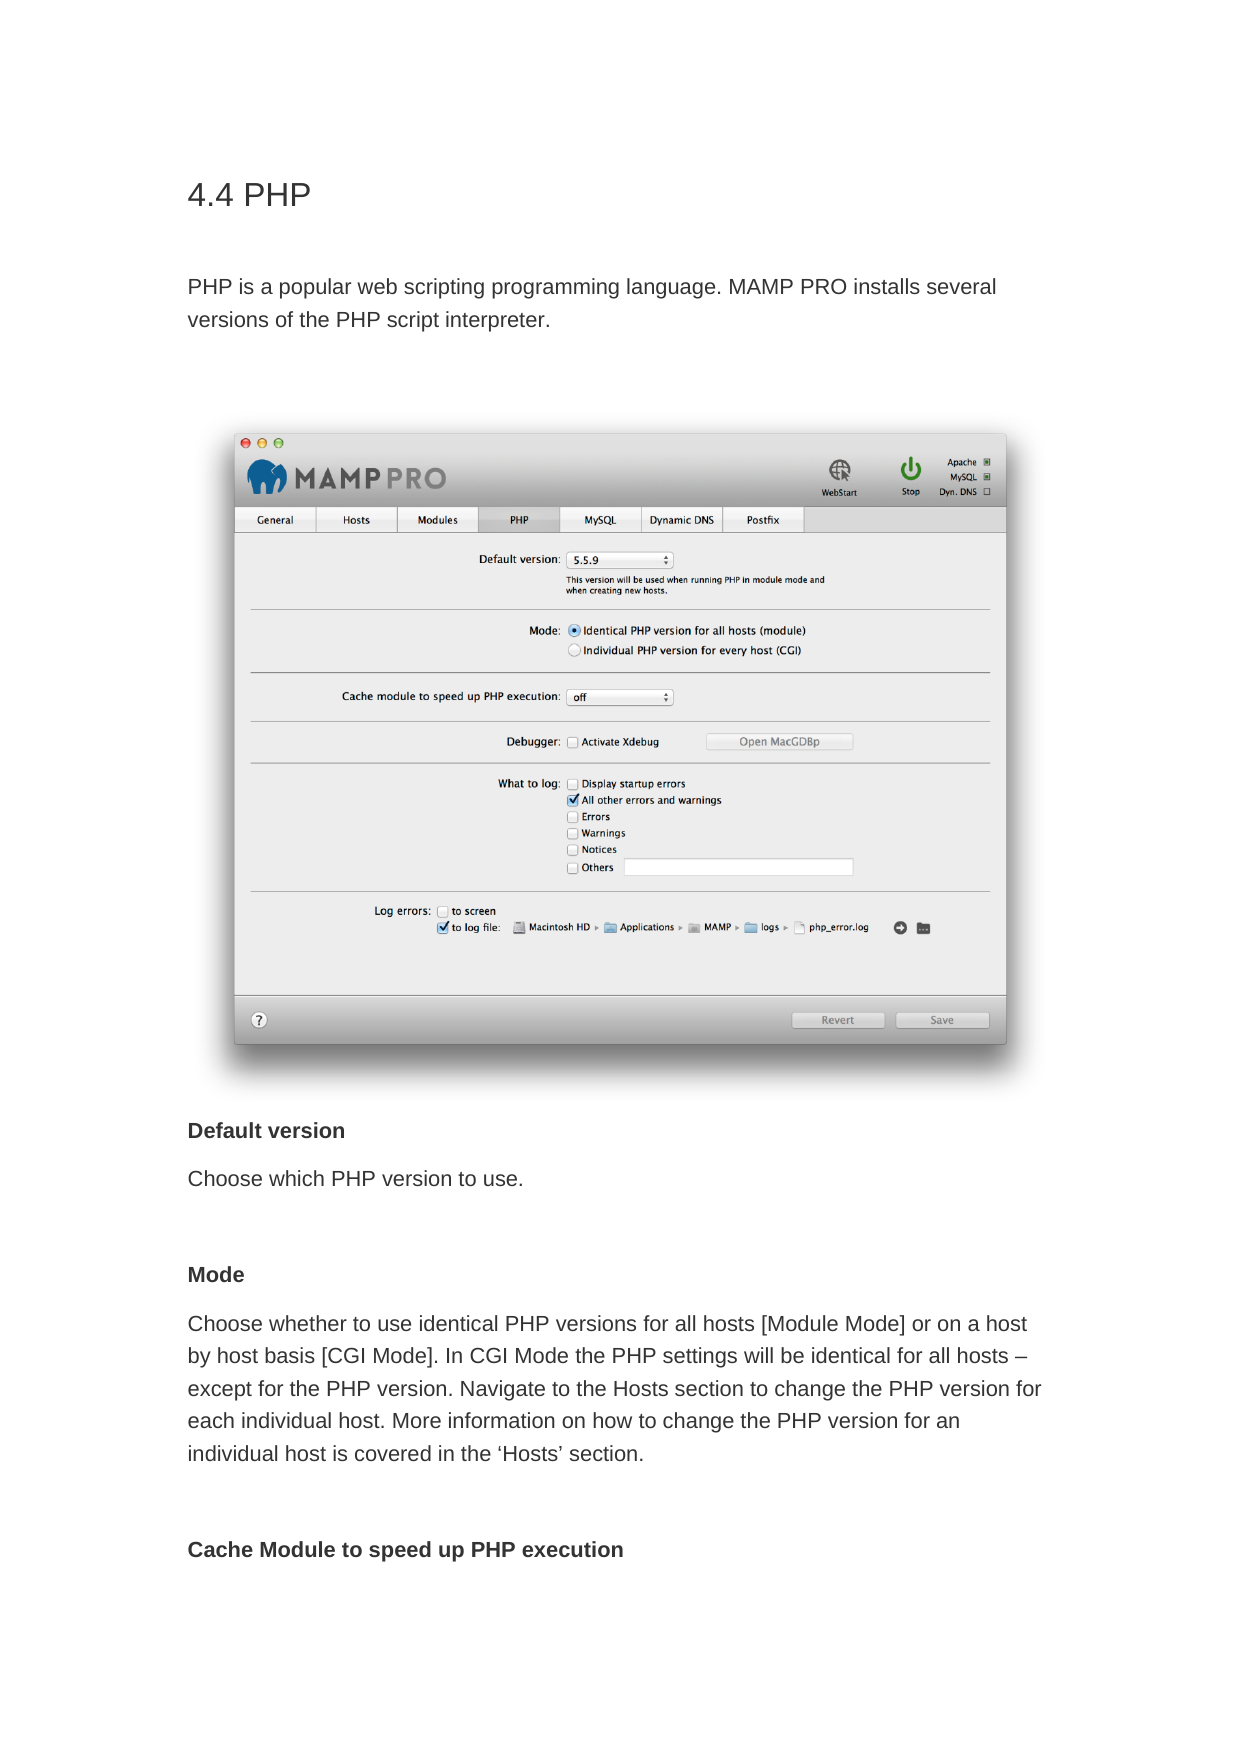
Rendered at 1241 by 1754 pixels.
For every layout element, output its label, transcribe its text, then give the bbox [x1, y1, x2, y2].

text Choose whether to use identical PHP versions for all hosts [Module Mode] or on a host by host basis [CGI Mode]. In CGI Mode the PHP settings will be identical for all hosts – except for the PHP version. Navigate to the Hosts section to change the PHP version for each individual host. More information on how to change the PHP version for an individual host is covered in the ‘Hosts’ section. [187, 1307, 1053, 1469]
text Mode [187, 1259, 1053, 1291]
subtitle 4.4 PHP [187, 162, 1053, 227]
text Default version [187, 1114, 1053, 1147]
text PHP is a popular web scripting programming language. MAMP PRO installs several versions of the PHP script interpreter. [187, 271, 1053, 336]
picture [187, 405, 1053, 1109]
text Cache Module to speed up PHP execution [187, 1533, 1053, 1566]
text Choose which PHP version to use. [187, 1162, 1053, 1195]
